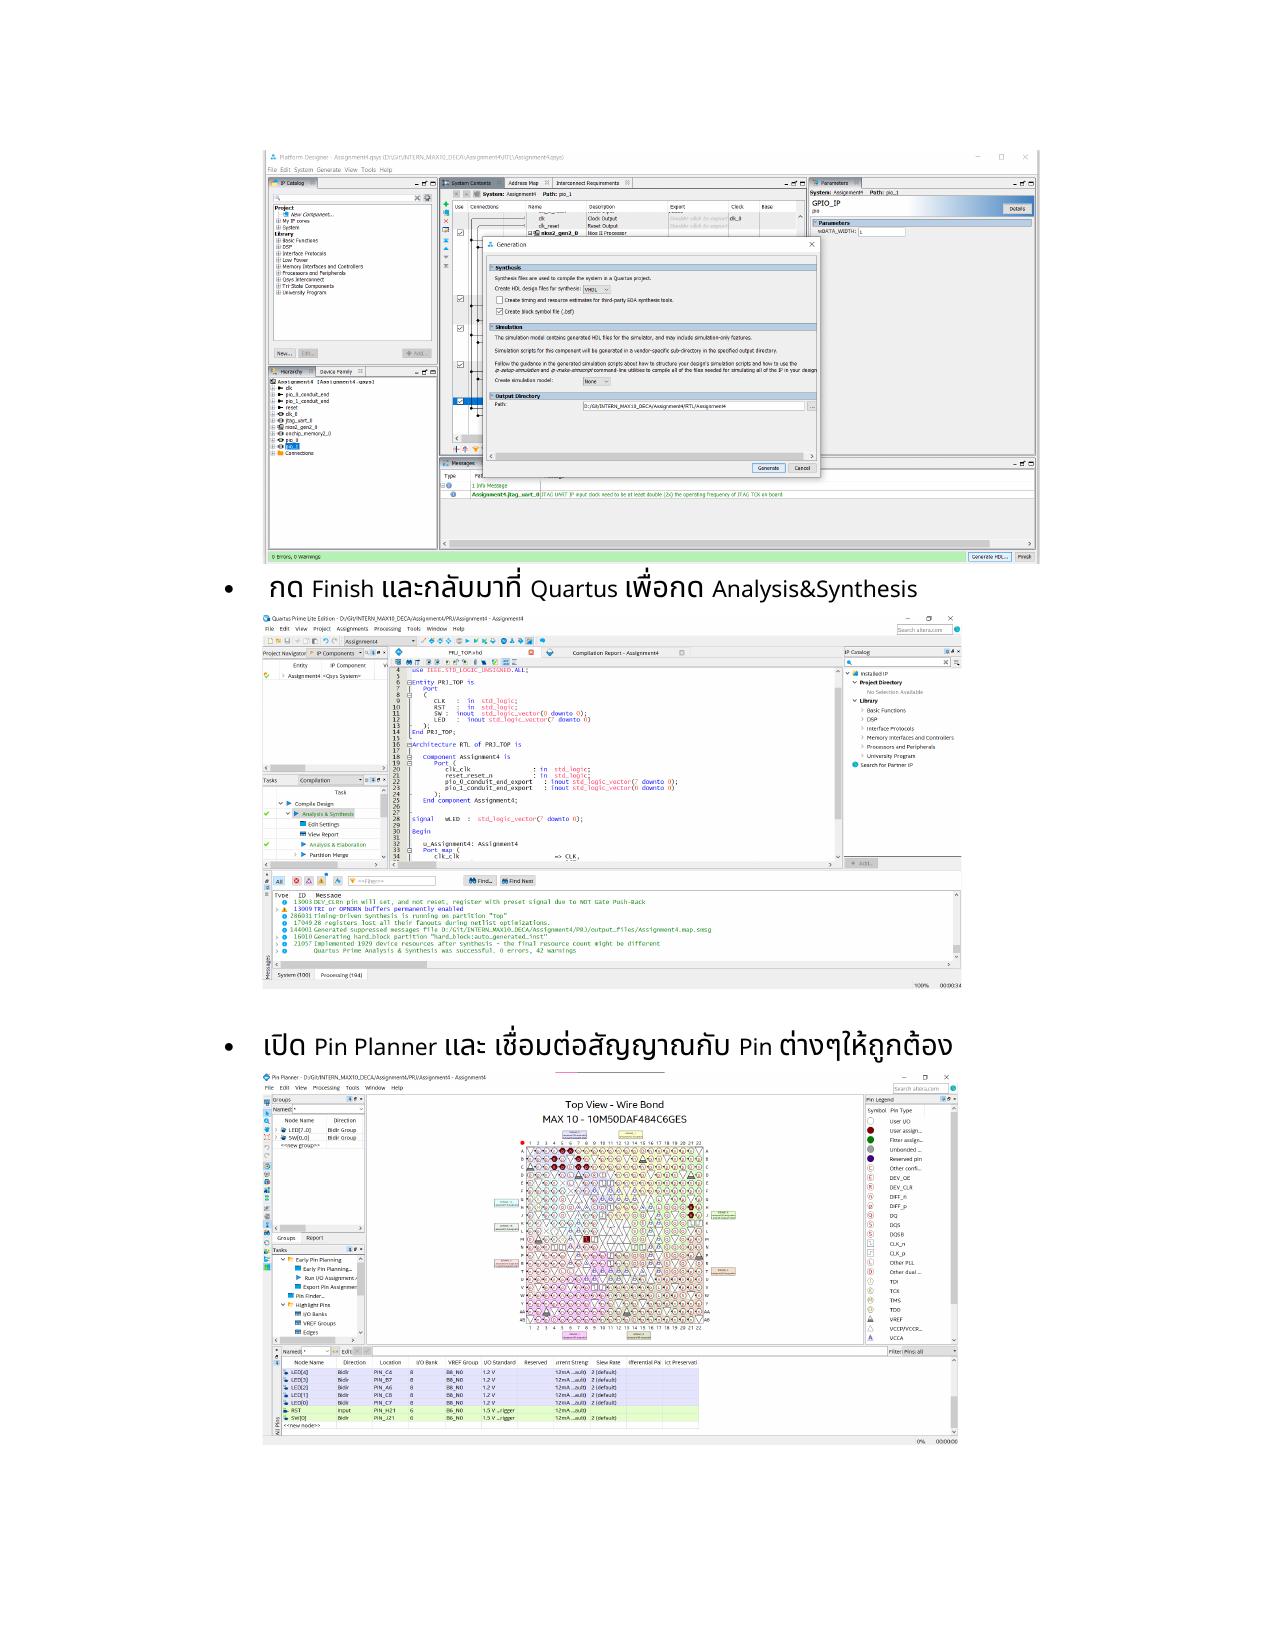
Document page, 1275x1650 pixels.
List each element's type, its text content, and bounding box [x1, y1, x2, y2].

picture [262, 614, 962, 989]
picture [262, 1072, 958, 1445]
list เปิด Pin Planner และ เชื่อมต่อสัญญาณกับ Pin ต่างๆให้ถูกต้อง [225, 1025, 1125, 1069]
picture [262, 150, 1040, 564]
list กด Finish และกลับมาที่ Quartus เพื่อกด Analysis&Synthesis [225, 567, 1125, 611]
